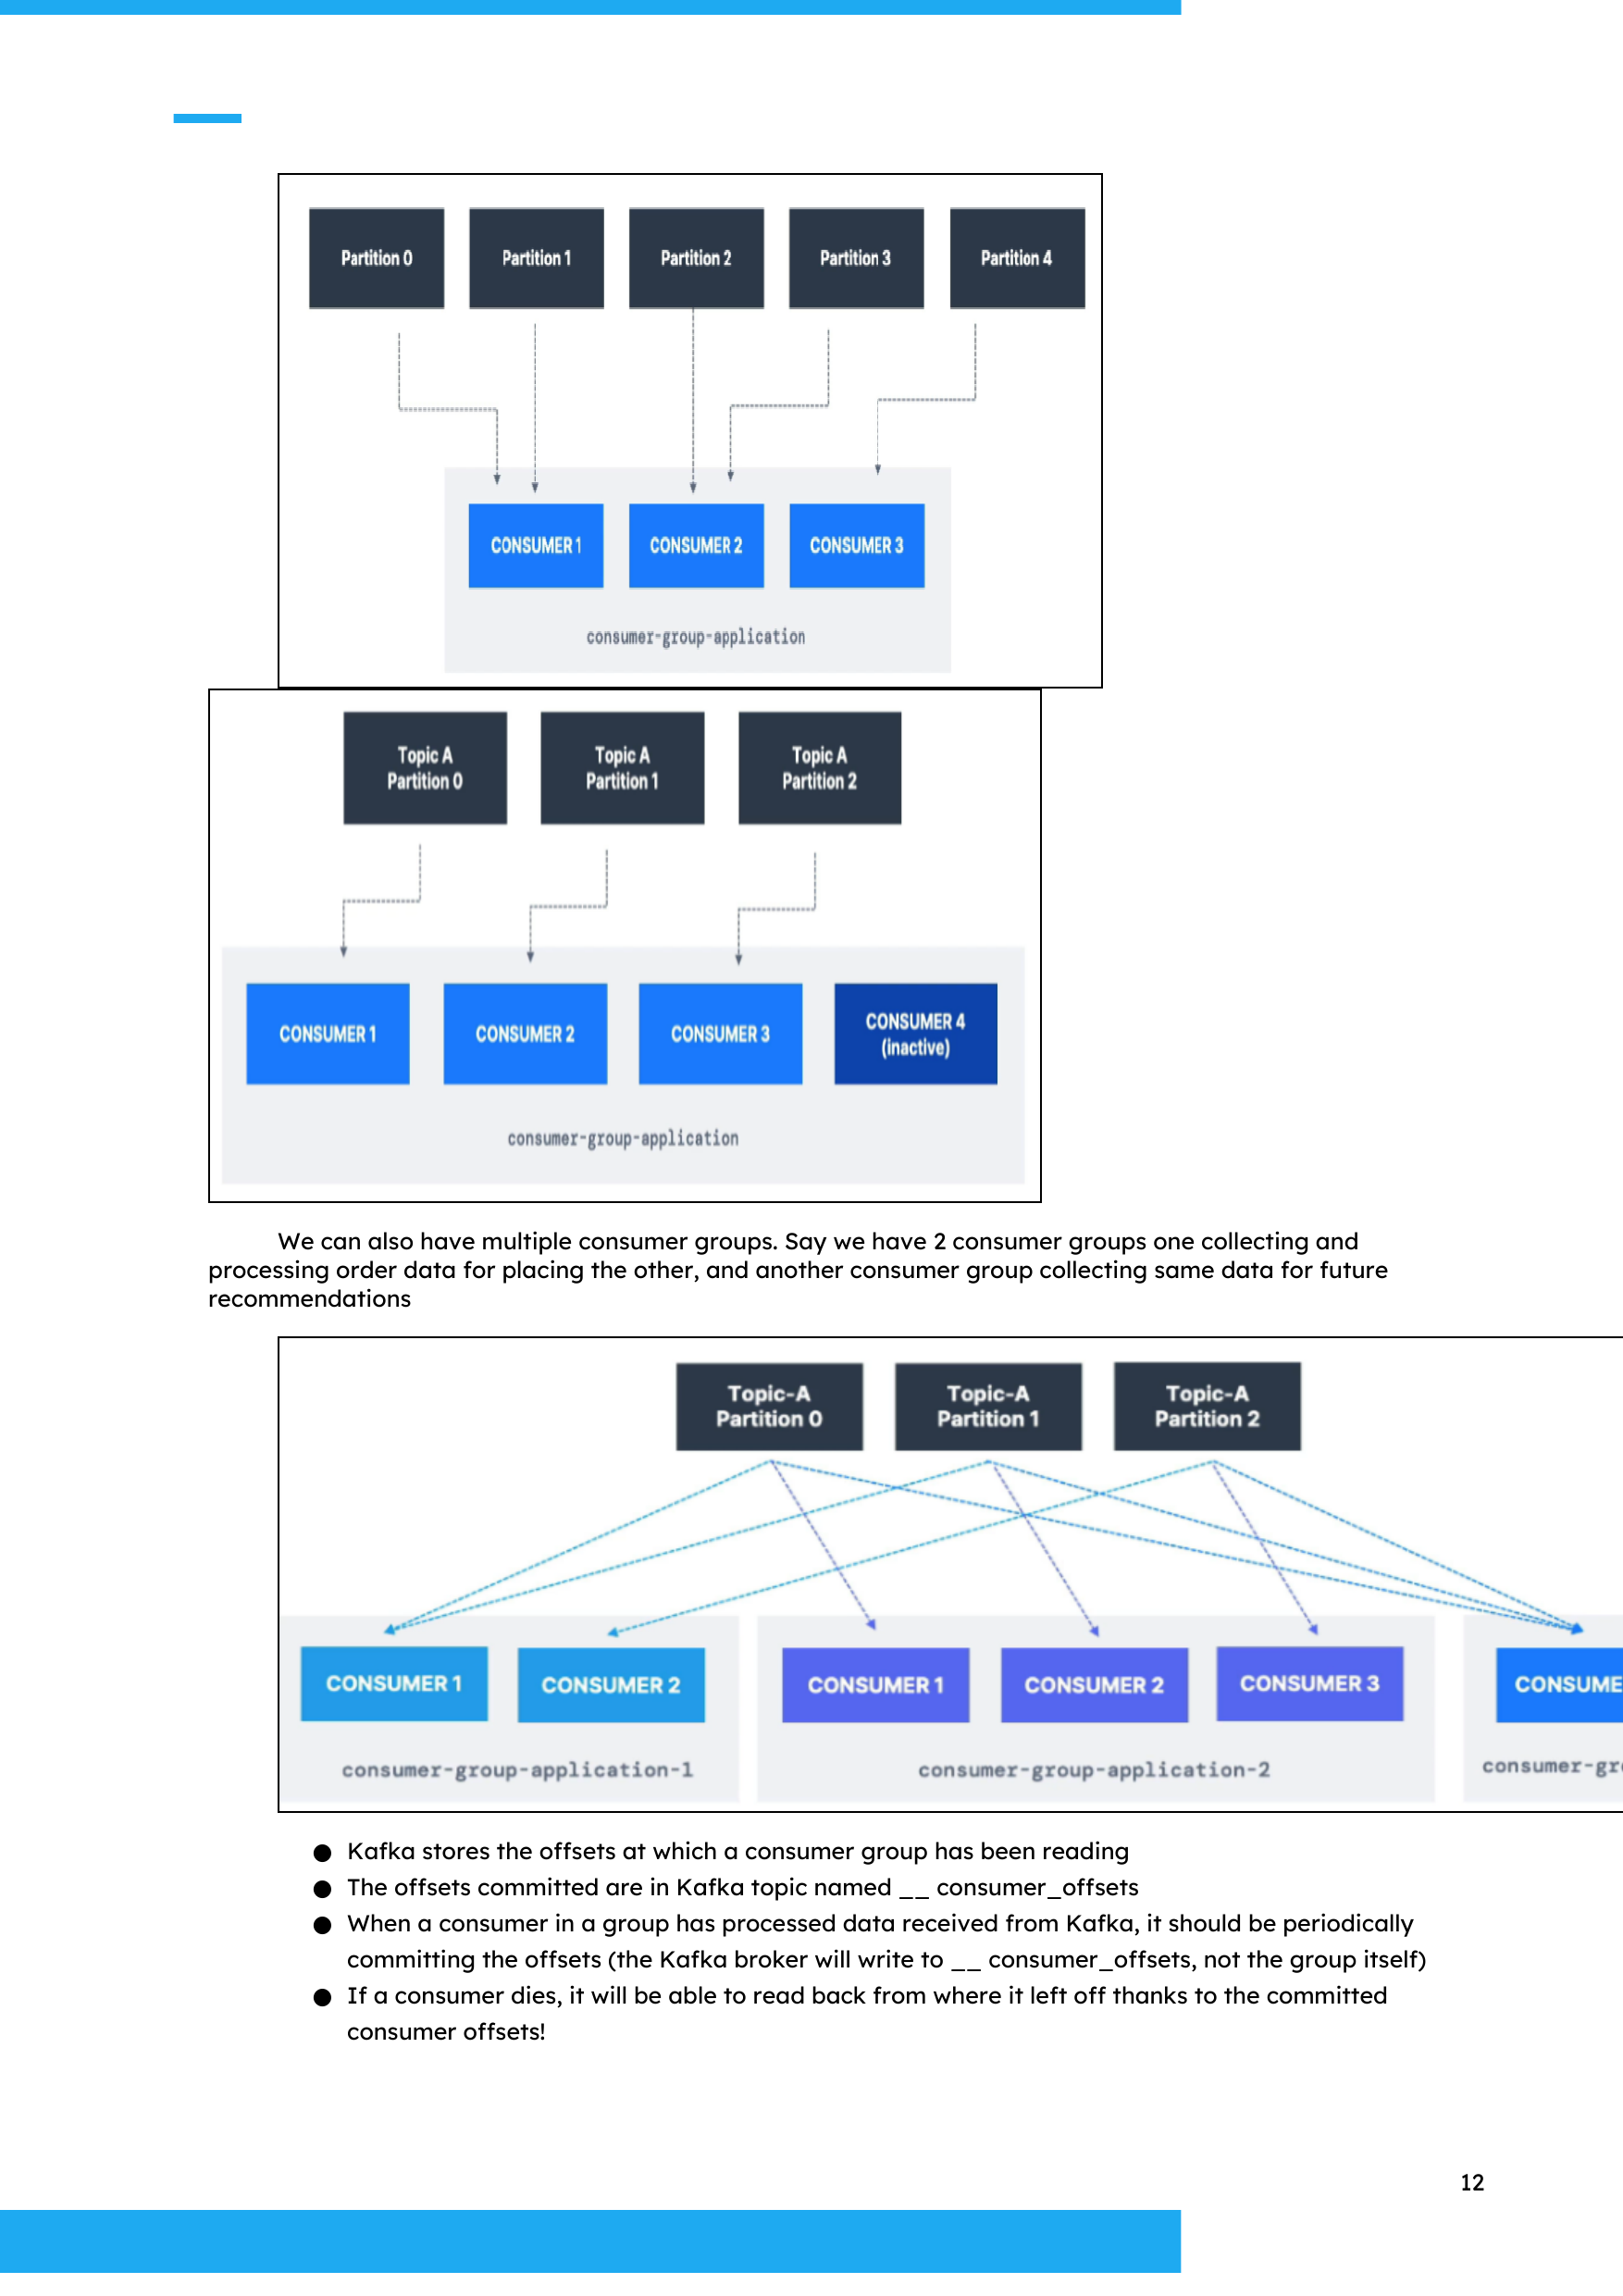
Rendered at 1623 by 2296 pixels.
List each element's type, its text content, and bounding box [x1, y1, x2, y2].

picture [0, 0, 1182, 15]
picture [173, 114, 242, 123]
list The offsets committed are in Kafka topic named __ consumer_offsets [312, 1872, 1484, 1902]
text We can also have multiple consumer groups. Say we have 2 consumer groups one collecting and processing order data for placing the other, and another consumer group collecting same data for future recommendations [208, 1226, 1484, 1313]
picture [279, 1338, 1623, 1811]
list When a consumer in a group has processed data received from Kafka, it should be periodically committing the offsets (the Kafka broker will write to __ consumer_offsets, not the group itself) [312, 1908, 1484, 1974]
picture [0, 2210, 1182, 2273]
picture [210, 690, 1040, 1201]
picture [279, 175, 1101, 687]
list Kafka stores the offsets at which a consumer group has been reading [312, 1836, 1484, 1866]
list If a consumer dies, it will be able to read back from where it left off thanks to the committed consumer offsets! [312, 1981, 1484, 2046]
